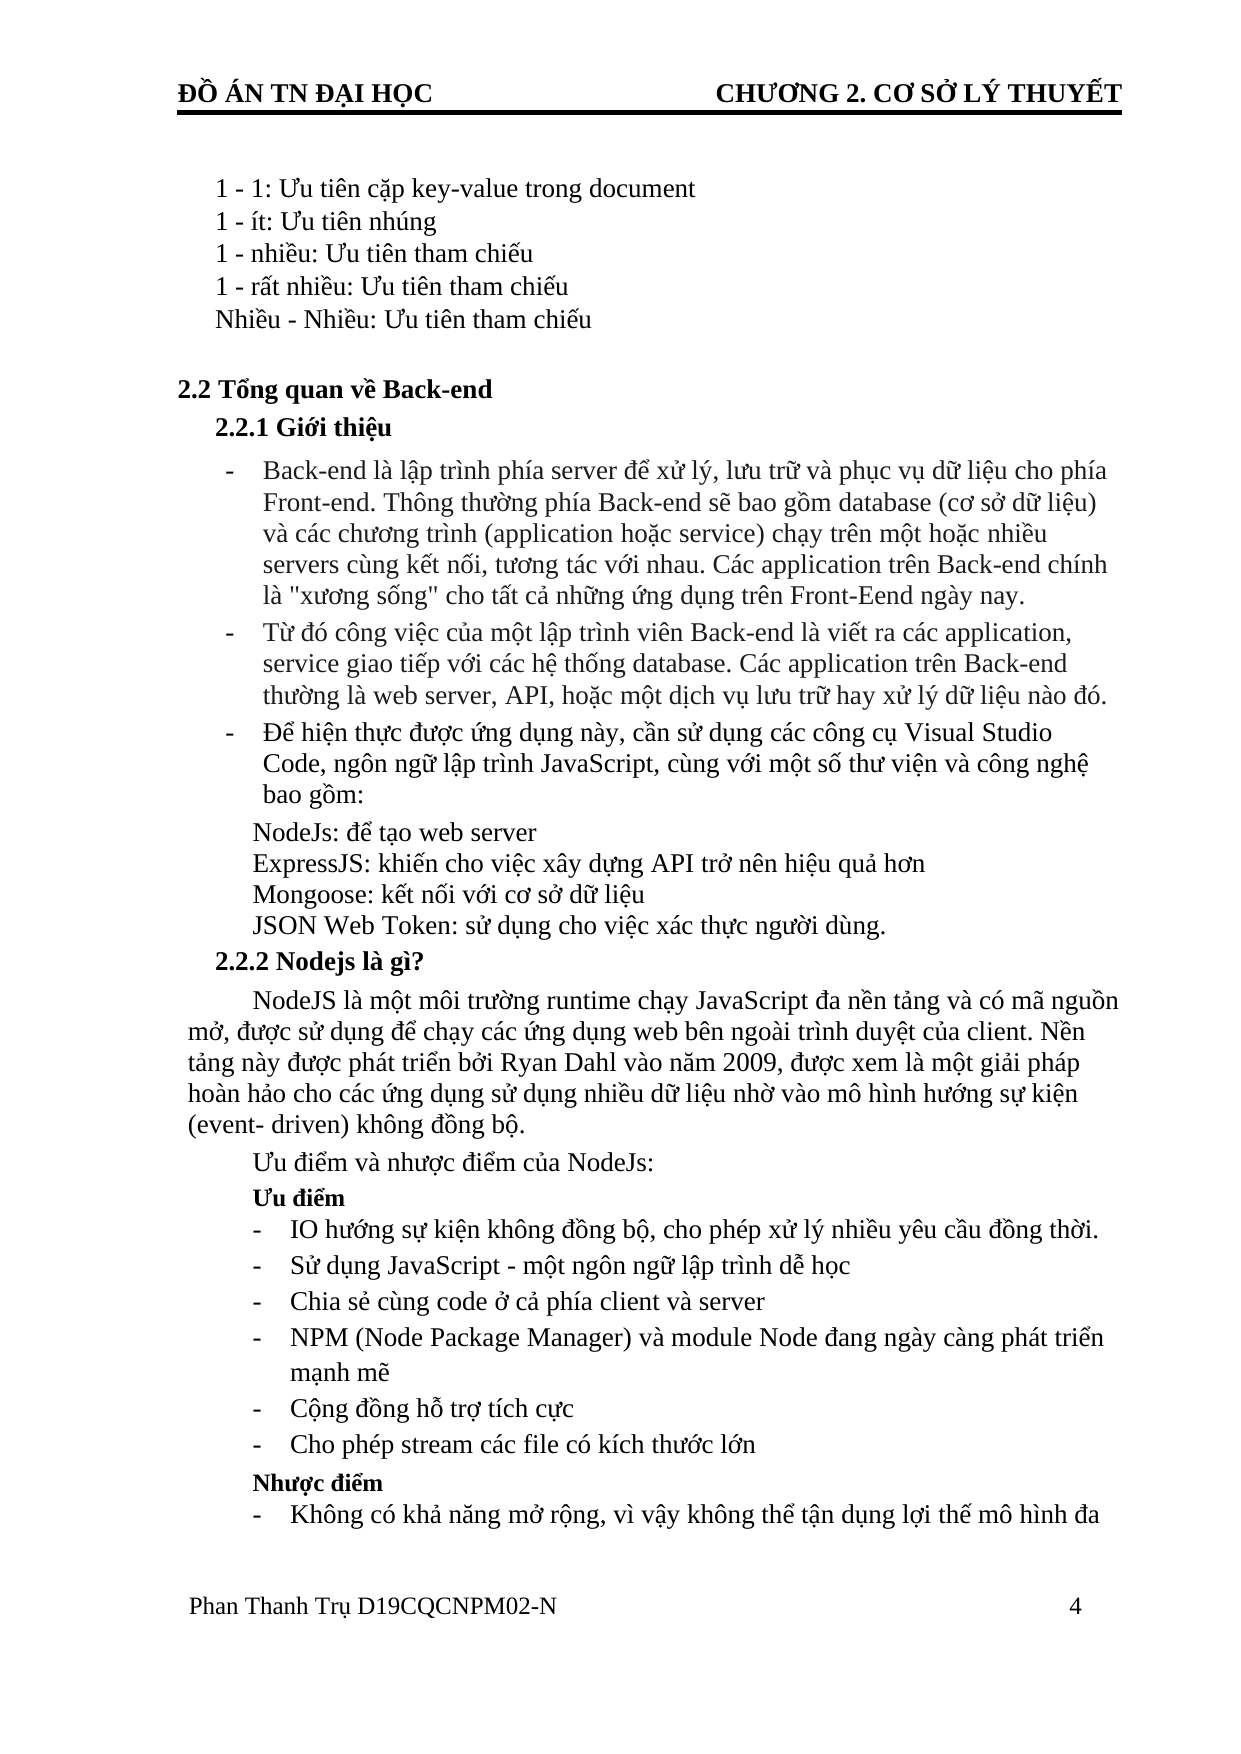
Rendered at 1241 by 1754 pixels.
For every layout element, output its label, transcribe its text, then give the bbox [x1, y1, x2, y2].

list Chia sẻ cùng code ở cả phía client và server [252, 1285, 1122, 1316]
list Cộng đồng hỗ trợ tích cực [252, 1392, 1122, 1423]
list NPM (Node Package Manager) và module Node đang ngày càng phát triển mạnh mẽ [252, 1321, 1122, 1388]
text Ưu điểm và nhược điểm của NodeJs: [177, 1146, 1122, 1177]
text 1 - 1: Ưu tiên cặp key-value trong document 1 - ít: Ưu tiên nhúng 1 - nhiều: Ưu tiên tham chiếu 1 - rất nhiều: Ưu tiên tham chiếu Nhiều - Nhiều: Ưu tiên tham chiếu [215, 172, 1122, 334]
subtitle 2.2.1 Giới thiệu [177, 411, 1122, 442]
text NodeJs: để tạo web server ExpressJS: khiến cho việc xây dựng API trở nên hiệu quả hơn Mongoose: kết nối với cơ sở dữ liệu JSON Web Token: sử dụng cho việc xác thực người dùng. [252, 816, 1122, 940]
list Back-end là lập trình phía server để xử lý, lưu trữ và phục vụ dữ liệu cho phía Front-end. Thông thường phía Back-end sẽ bao gồm database (cơ sở dữ liệu) và các chương trình (application hoặc service) chạy trên một hoặc nhiều servers cùng kết nối, tương tác với nhau. Các application trên Back-end chính là "xương sống" cho tất cả những ứng dụng trên Front-Eend ngày nay. [225, 454, 1122, 610]
list IO hướng sự kiện không đồng bộ, cho phép xử lý nhiều yêu cầu đồng thời. [252, 1213, 1122, 1245]
list Để hiện thực được ứng dụng này, cần sử dụng các công cụ Visual Studio Code, ngôn ngữ lập trình JavaScript, cùng với một số thư viện và công nghệ bao gồm: [225, 716, 1122, 809]
subtitle 2.2.2 Nodejs là gì? [177, 944, 1122, 976]
subtitle 2.2 Tổng quan về Back-end [177, 374, 1122, 405]
subtitle Nhược điểm [177, 1468, 1122, 1497]
text NodeJS là một môi trường runtime chạy JavaScript đa nền tảng và có mã nguồn mở, được sử dụng để chạy các ứng dụng web bên ngoài trình duyệt của client. Nền tảng này được phát triển bởi Ryan Dahl vào năm 2009, được xem là một giải pháp hoàn hảo cho các ứng dụng sử dụng nhiều dữ liệu nhờ vào mô hình hướng sự kiện (event- driven) không đồng bộ. [188, 984, 1122, 1139]
list Cho phép stream các file có kích thước lớn [252, 1428, 1122, 1459]
list Từ đó công việc của một lập trình viên Back-end là viết ra các application, service giao tiếp với các hệ thống database. Các application trên Back-end thường là web server, API, hoặc một dịch vụ lưu trữ hay xử lý dữ liệu nào đó. [225, 616, 1122, 710]
list Sử dụng JavaScript - một ngôn ngữ lập trình dễ học [252, 1249, 1122, 1280]
subtitle Ưu điểm [177, 1183, 1122, 1212]
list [252, 1498, 1122, 1529]
